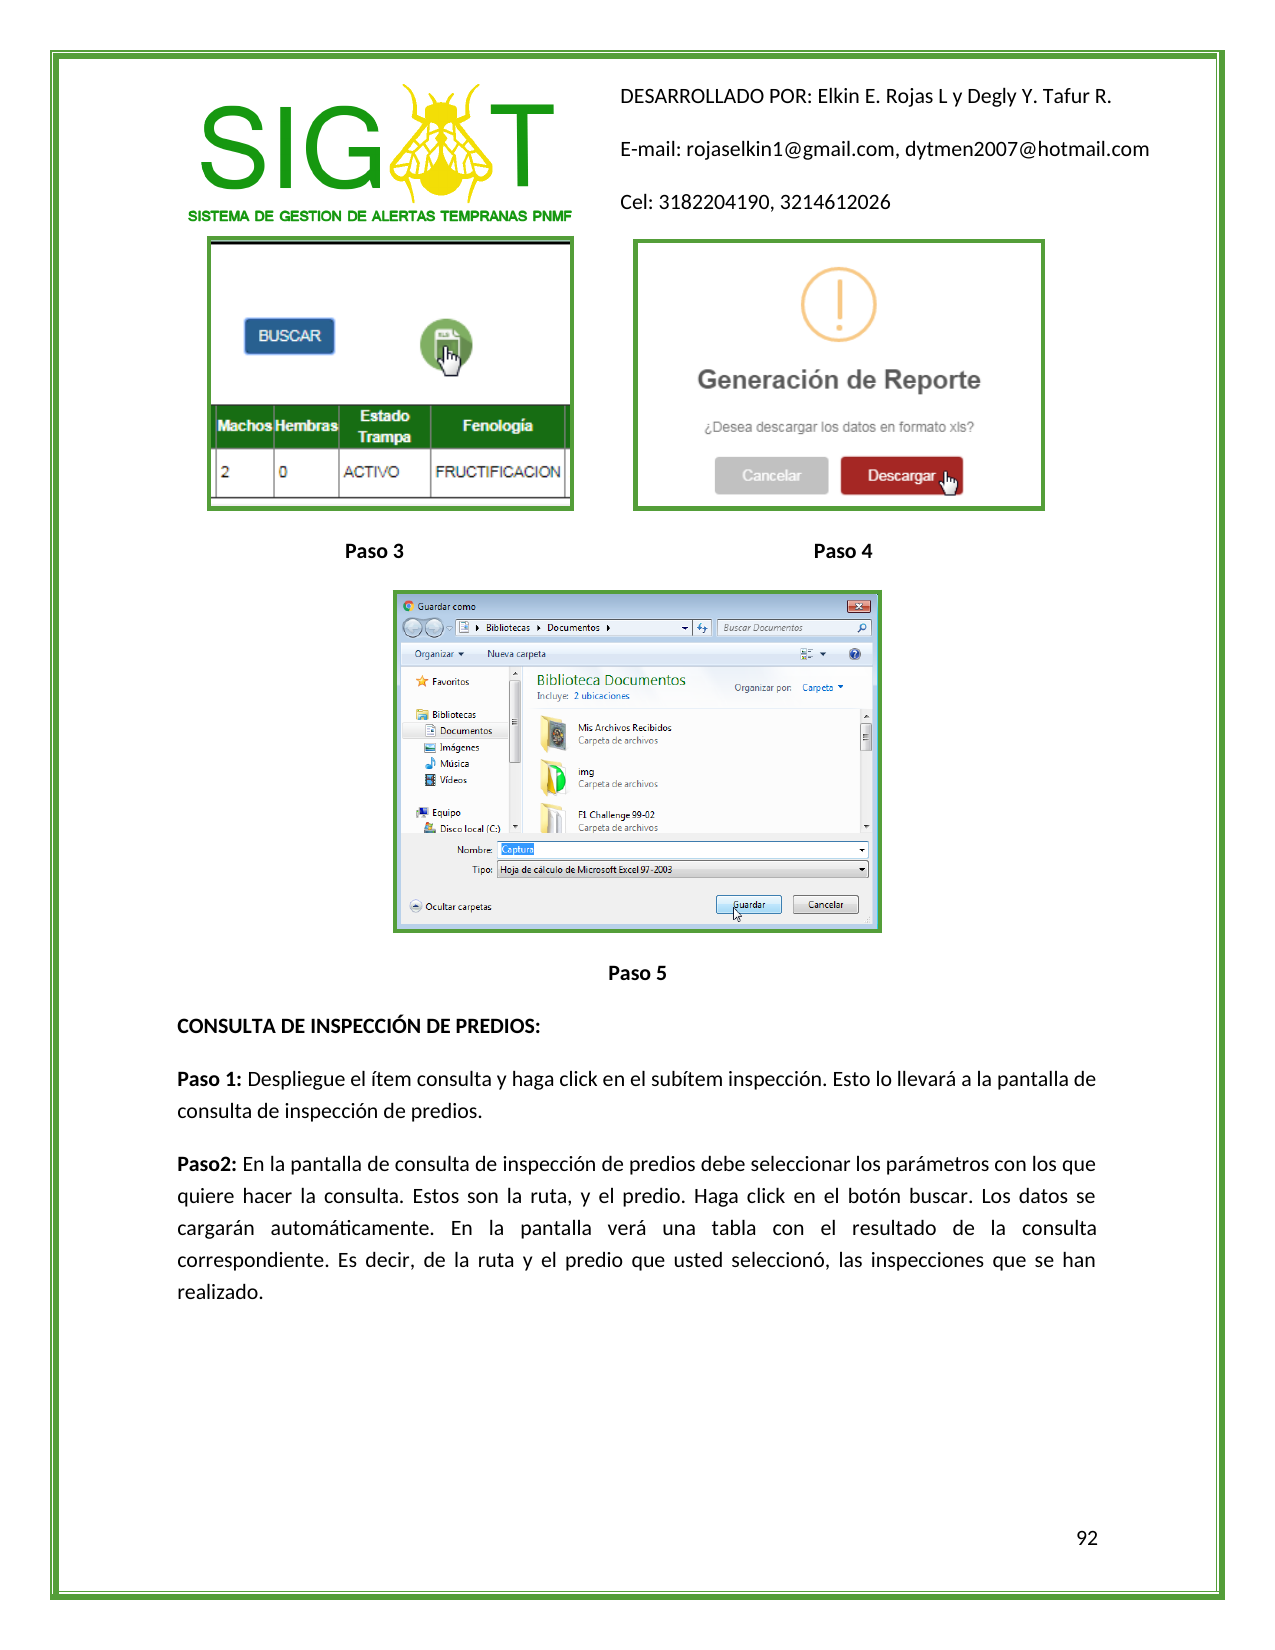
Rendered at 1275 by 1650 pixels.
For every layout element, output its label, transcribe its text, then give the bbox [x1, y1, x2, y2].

picture [177, 73, 574, 236]
text Paso 3 Paso 4 [177, 537, 1098, 563]
text Paso 5 [177, 959, 1098, 986]
picture [211, 240, 570, 506]
text CONSULTA DE INSPECCIÓN DE PREDIOS: [177, 1012, 1098, 1039]
text Paso2: En la pantalla de consulta de inspección de predios debe seleccionar los parámetros con los que quiere hacer la consulta. Estos son la ruta, y el predio. Haga click en el botón buscar. Los datos se cargarán automáticamente. En la pantalla verá una tabla con el resultado de la consulta correspondiente. Es decir, de la ruta y el predio que usted seleccionó, las inspecciones que se han realizado. [177, 1150, 1098, 1304]
text Paso 1: Despliegue el ítem consulta y haga click en el subítem inspección. Esto lo llevará a la pantalla de consulta de inspección de predios. [177, 1065, 1098, 1124]
picture [638, 243, 1041, 506]
picture [397, 594, 878, 929]
